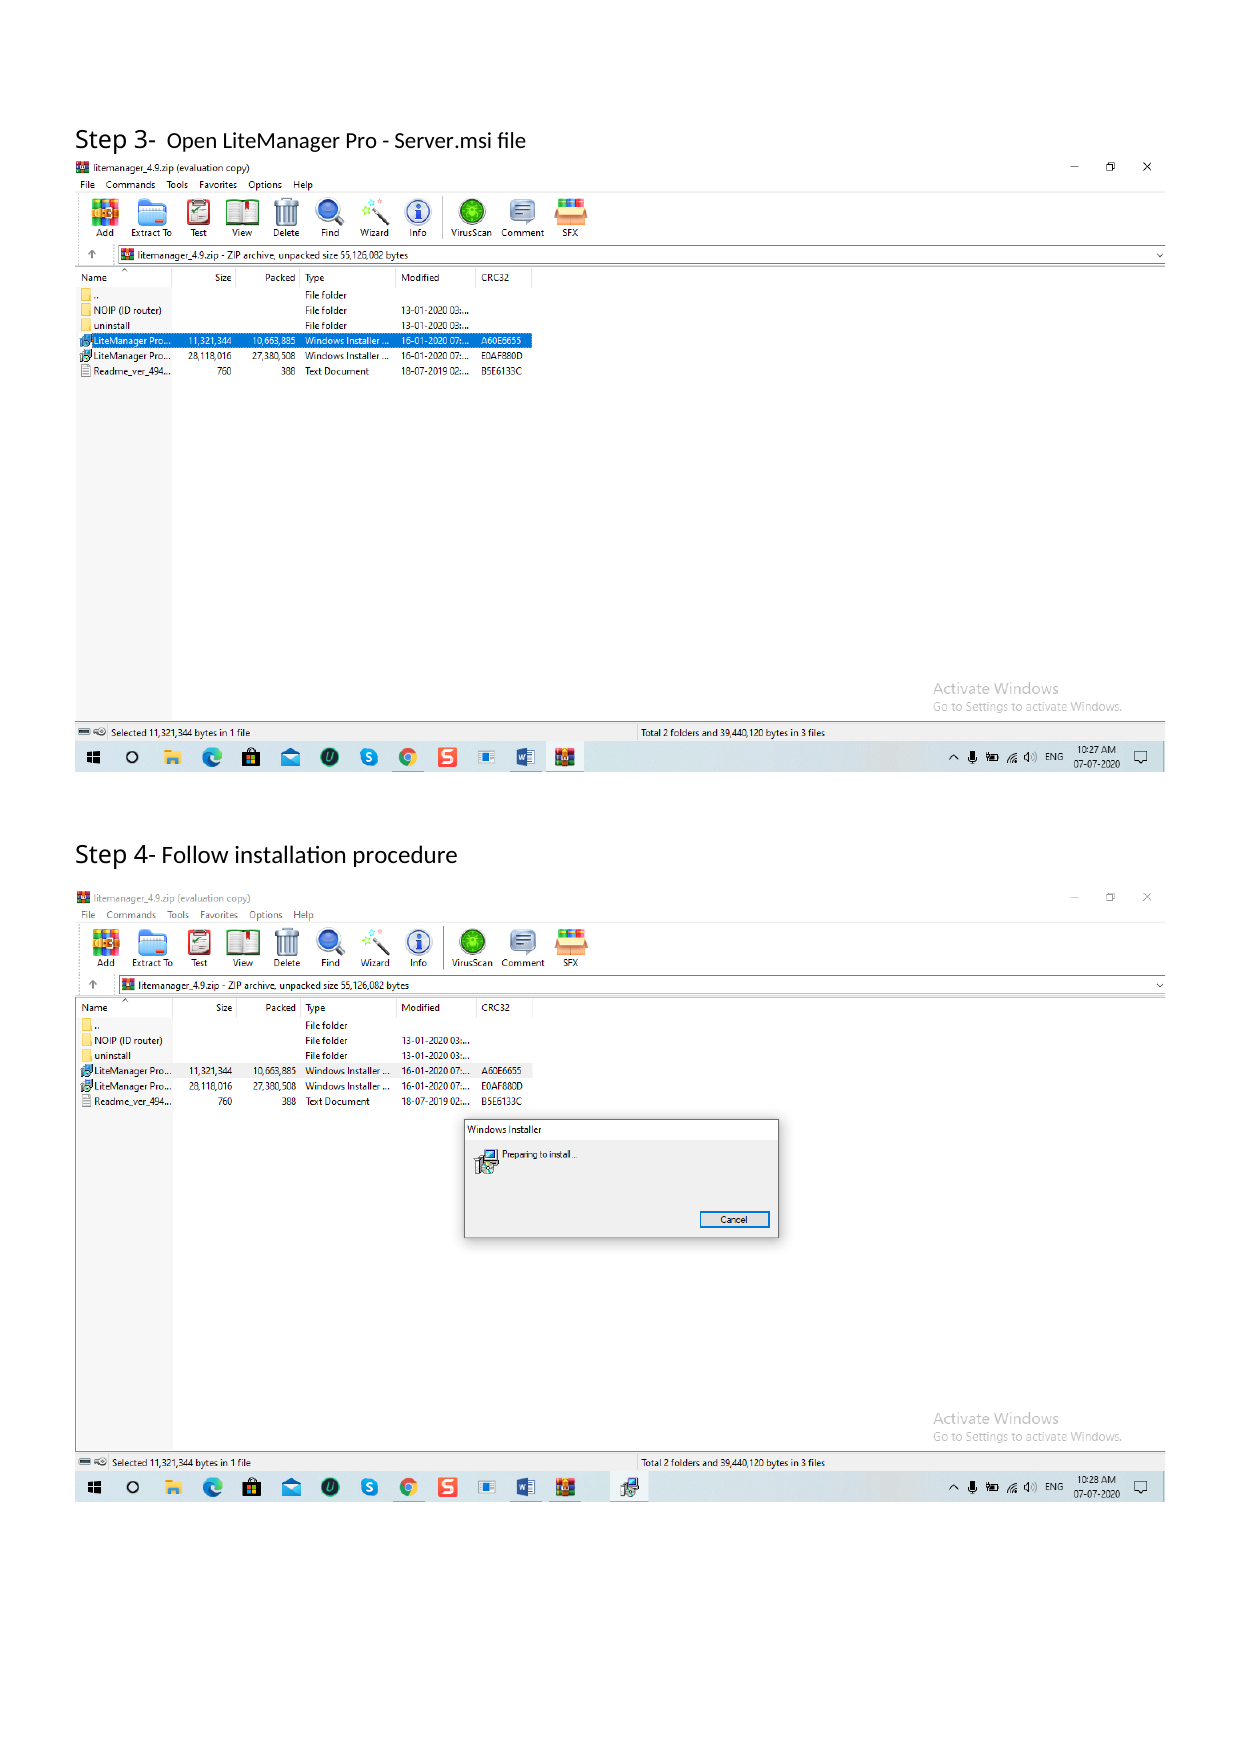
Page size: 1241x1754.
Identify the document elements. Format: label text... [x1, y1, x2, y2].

text Step 3- Open LiteManager Pro - Server.msi file [75, 122, 1165, 158]
picture [75, 158, 1166, 772]
text Step 4- Follow installation procedure [75, 837, 1165, 871]
picture [75, 890, 1166, 1502]
